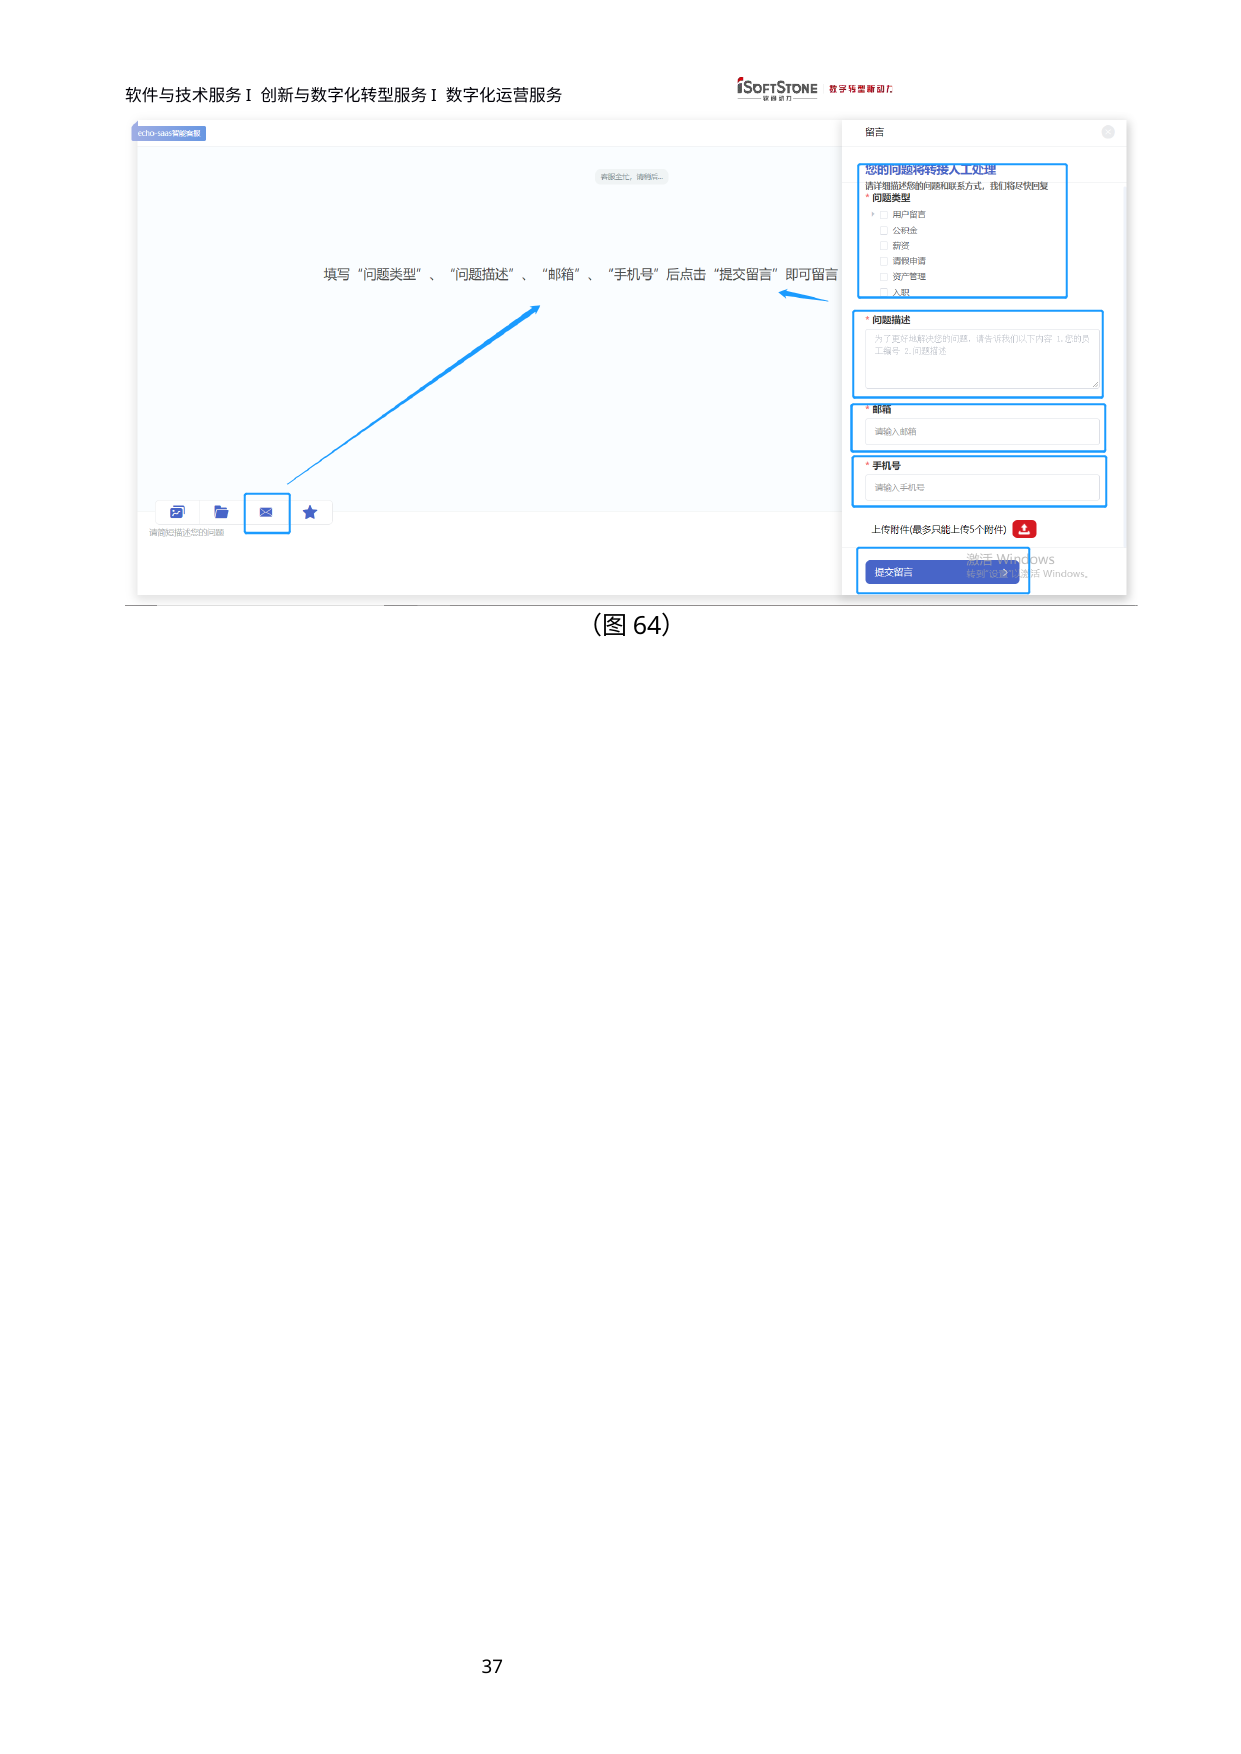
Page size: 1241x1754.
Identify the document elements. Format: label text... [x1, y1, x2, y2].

picture [125, 108, 1138, 606]
picture [737, 77, 893, 101]
text （图 64） [125, 606, 1138, 642]
